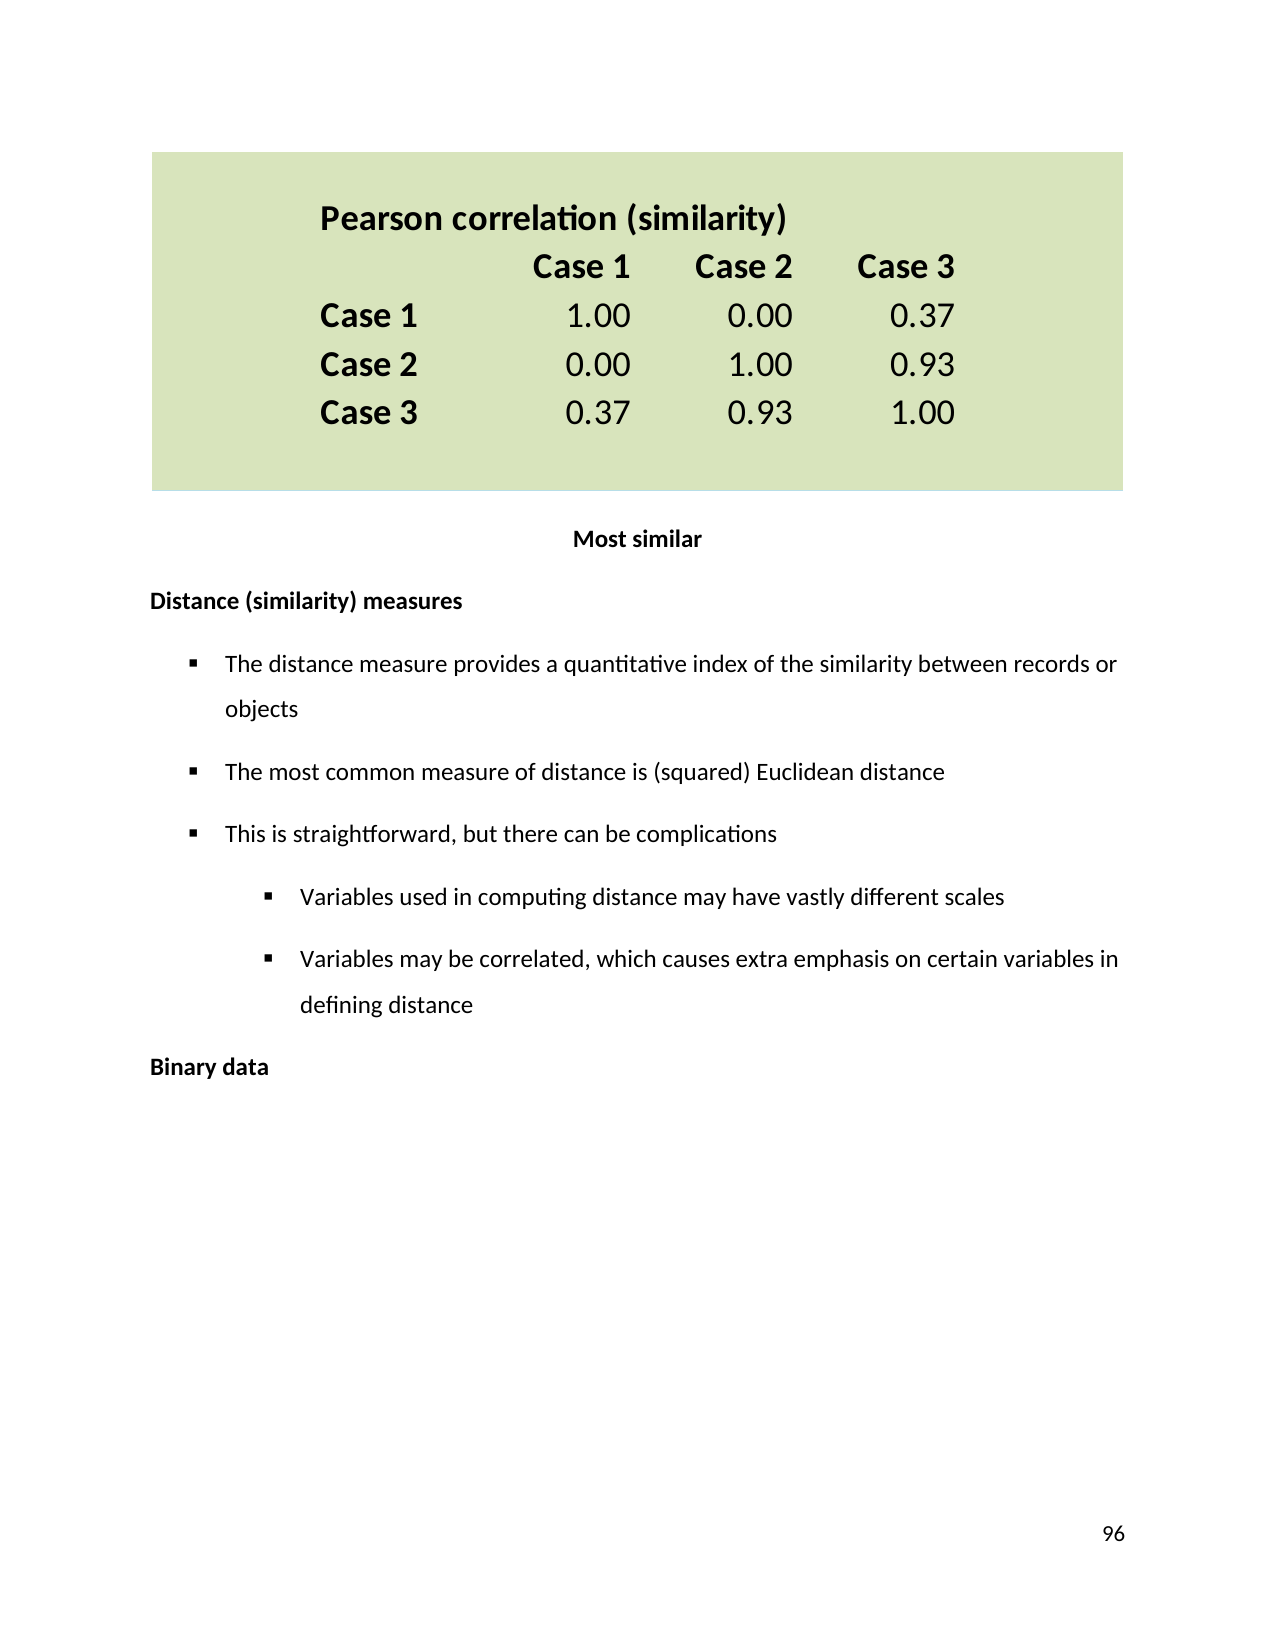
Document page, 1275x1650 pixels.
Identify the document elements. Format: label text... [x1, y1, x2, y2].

list Variables may be correlated, which causes extra emphasis on certain variables in defining distance [262, 943, 1125, 1019]
list The distance measure provides a quantitative index of the similarity between records or objects [187, 648, 1125, 724]
list The most common measure of distance is (squared) Euclidean distance [187, 756, 1125, 786]
text Most similar [150, 523, 1125, 553]
list This is straightforward, but there can be complications [187, 818, 1125, 849]
text Binary data [150, 1051, 1125, 1082]
list Variables used in computing distance may have vastly different scales [262, 881, 1125, 911]
text Distance (similarity) measures [150, 585, 1125, 616]
